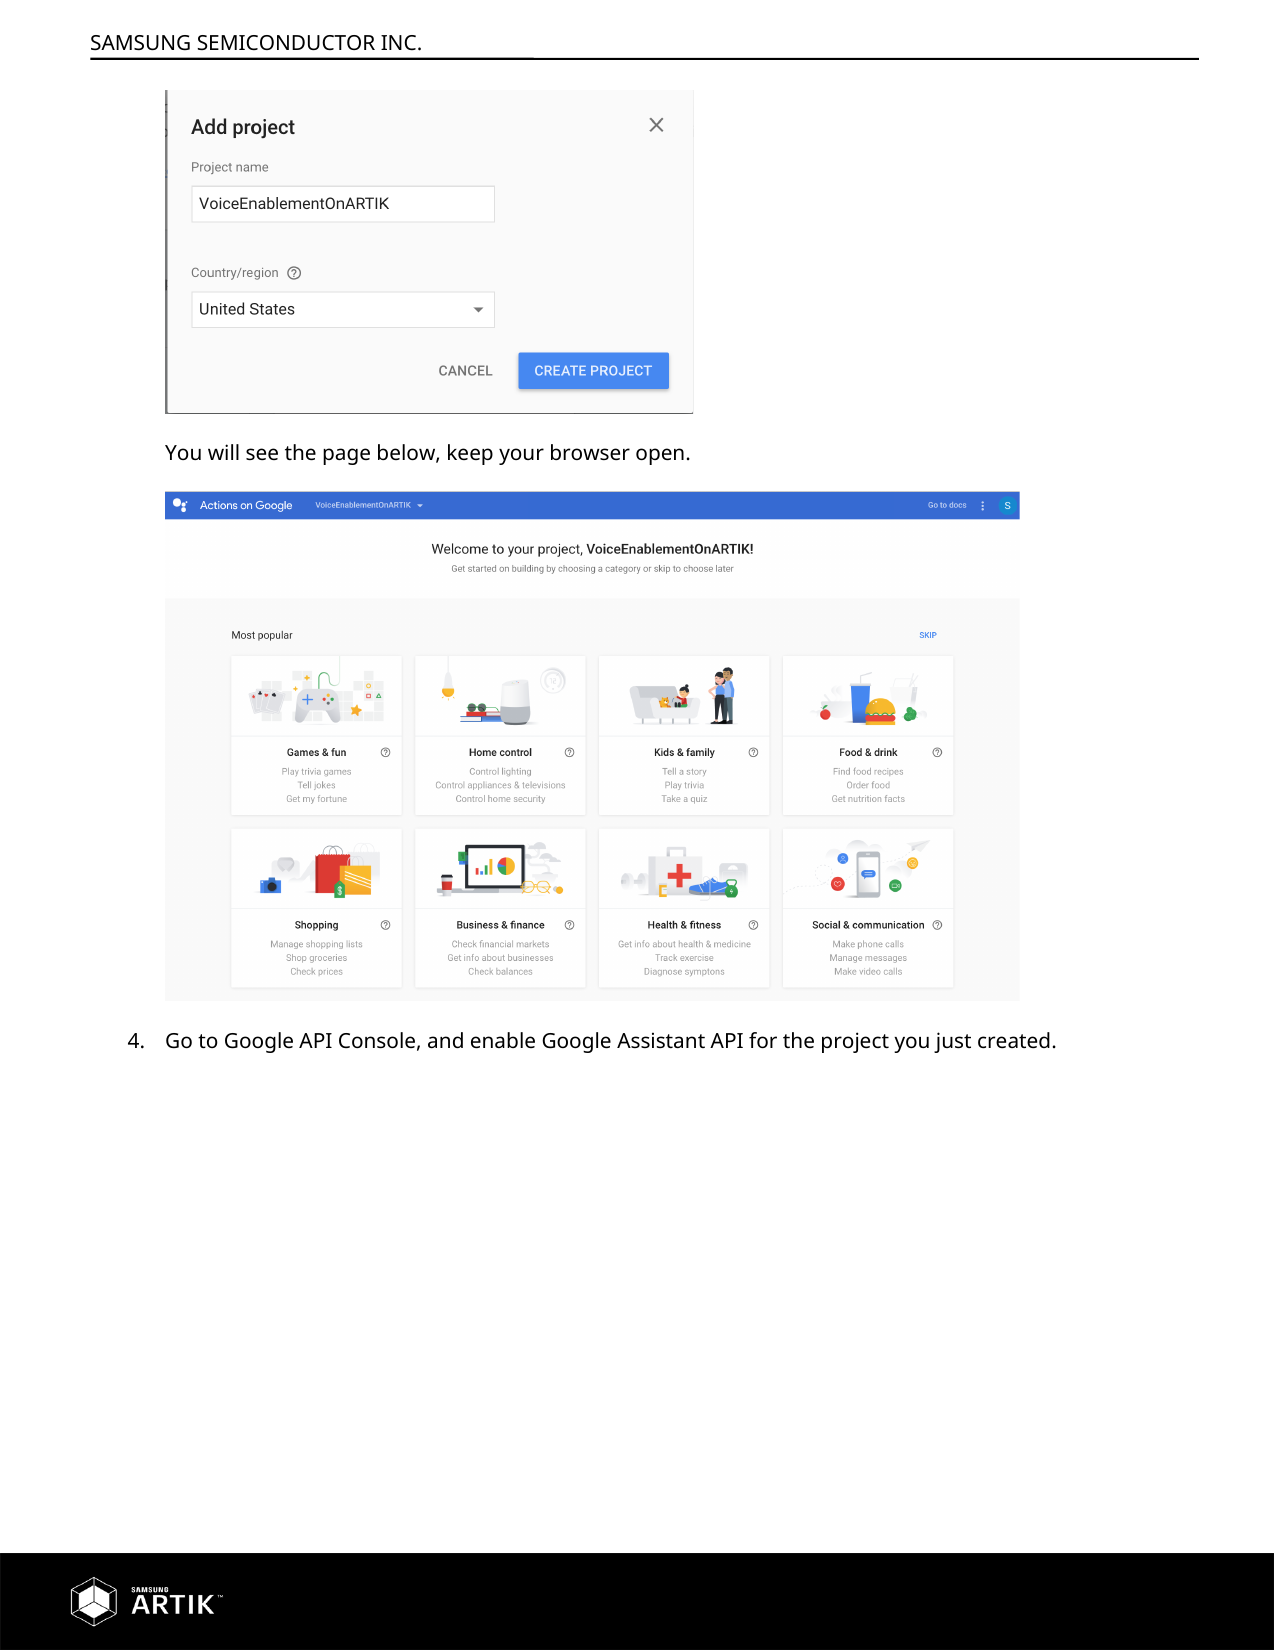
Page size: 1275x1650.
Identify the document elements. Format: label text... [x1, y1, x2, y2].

picture [165, 90, 694, 414]
picture [165, 491, 1020, 1001]
list You will see the page below, keep your browser open. [165, 438, 1185, 467]
picture [0, 1553, 1274, 1650]
list Go to Google API Console, and enable Google Assistant API for the project you just created. [127, 1026, 1185, 1054]
